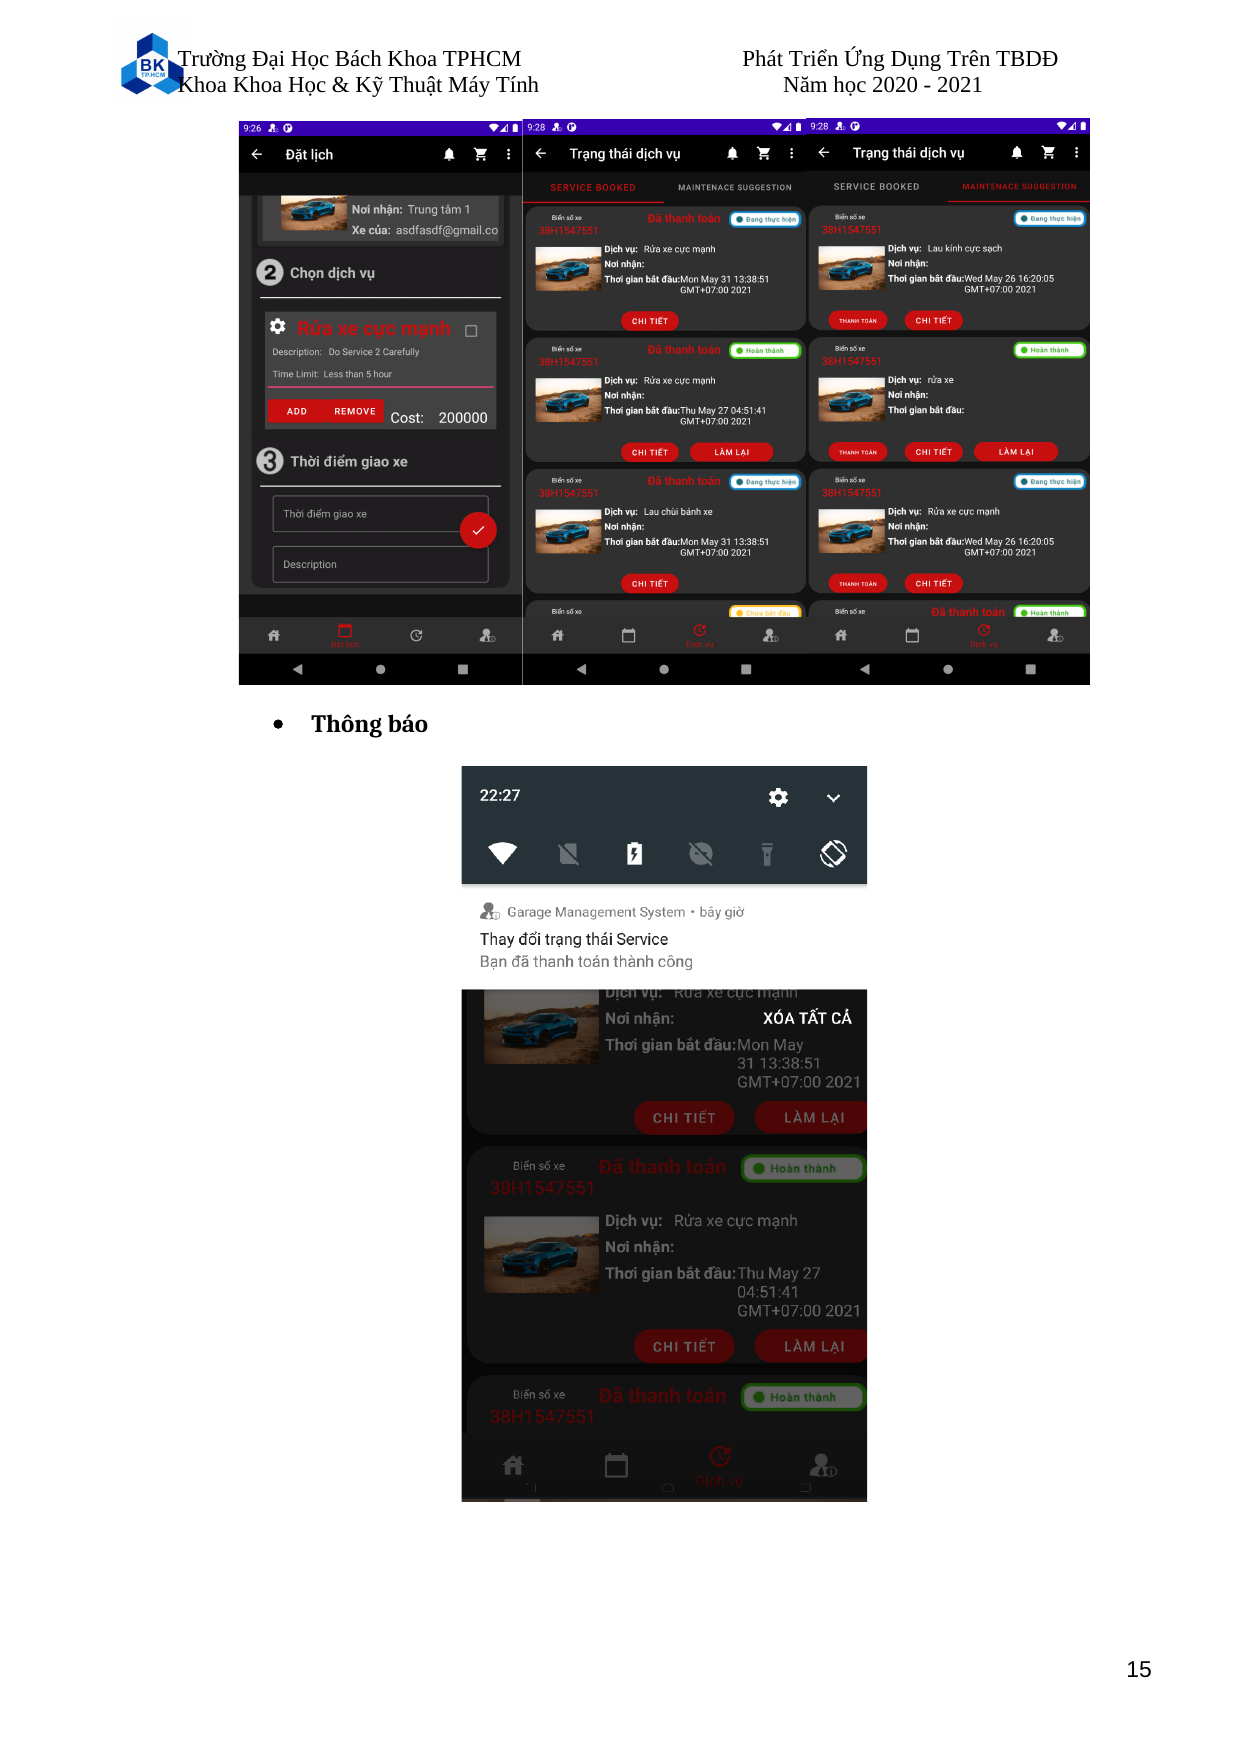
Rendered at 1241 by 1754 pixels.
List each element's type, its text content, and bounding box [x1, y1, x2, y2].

picture [110, 20, 195, 107]
picture [461, 766, 868, 1502]
picture [238, 118, 1090, 685]
list Thông báo [274, 710, 1152, 739]
